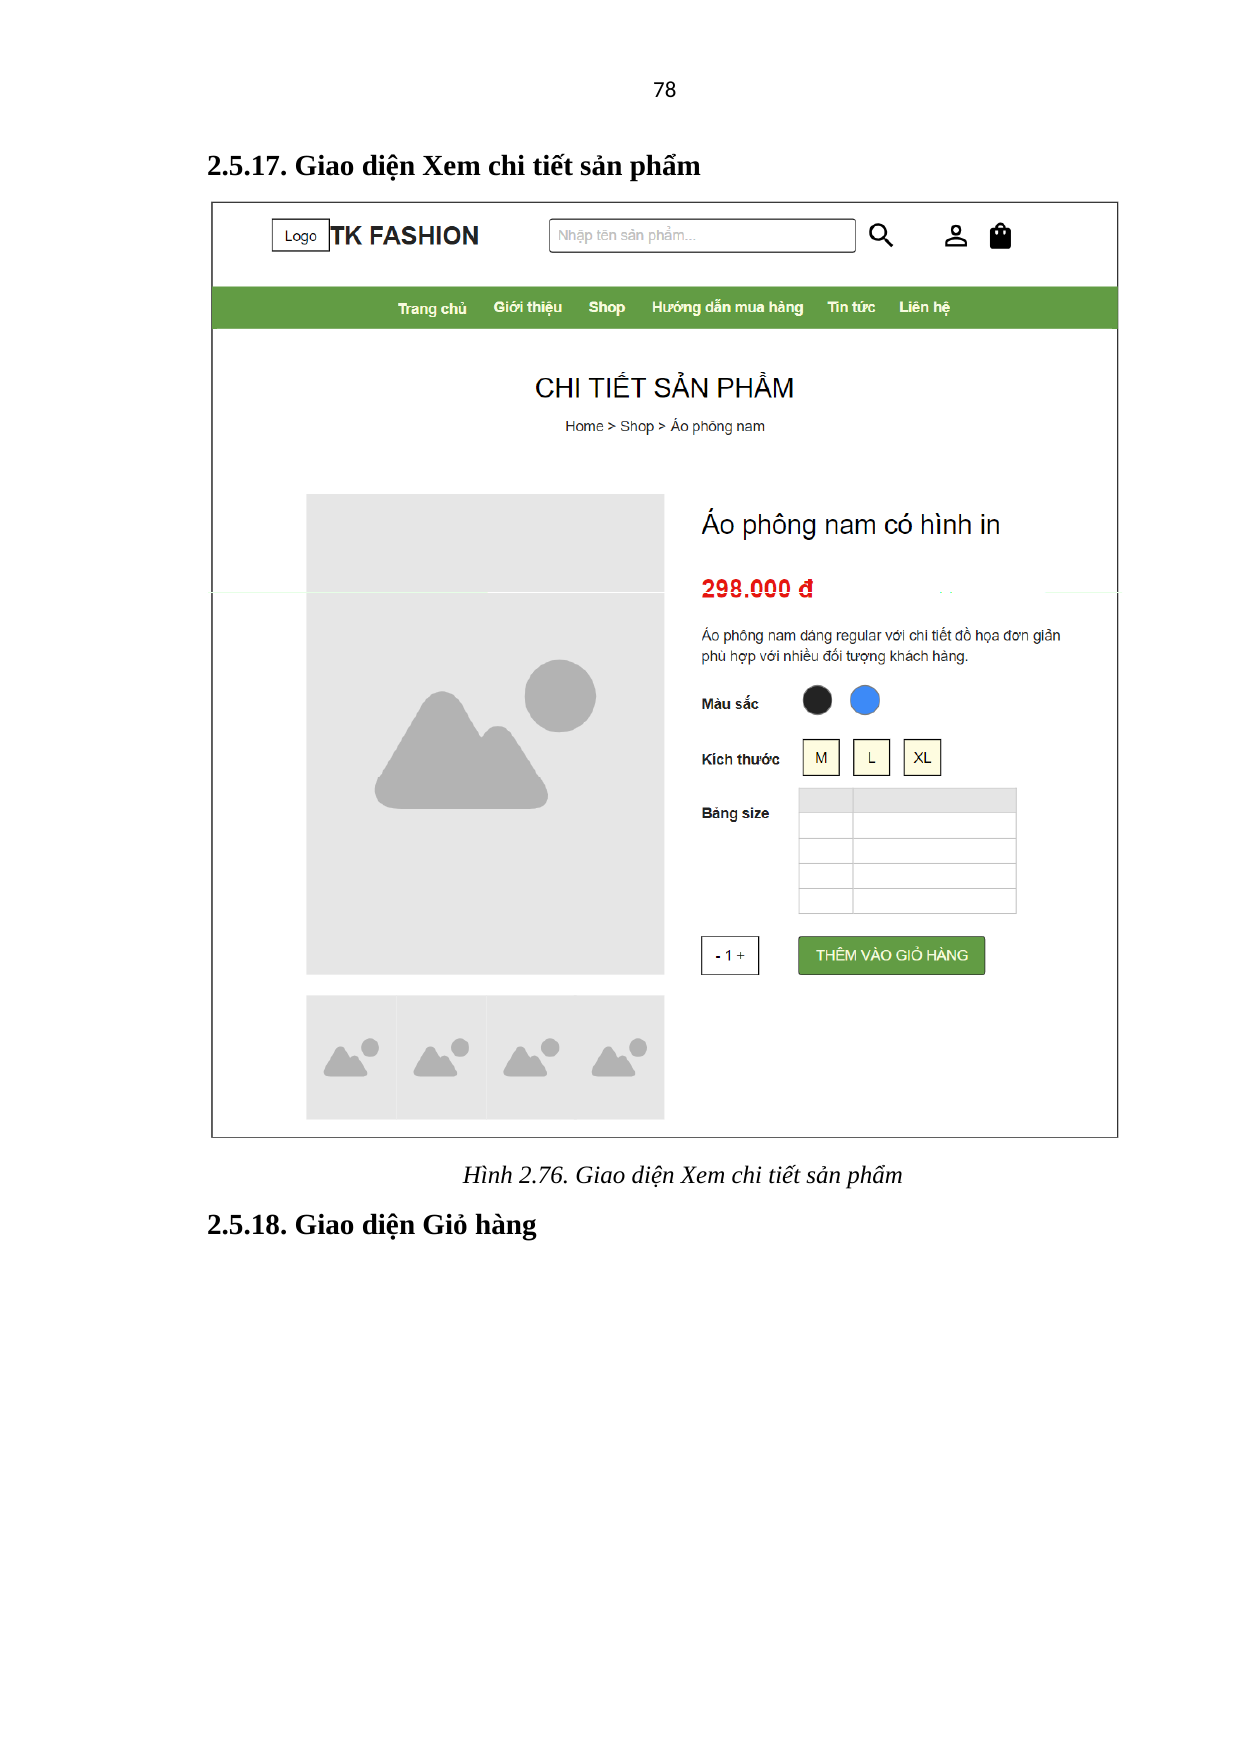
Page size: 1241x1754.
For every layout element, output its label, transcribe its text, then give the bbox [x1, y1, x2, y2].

picture [206, 198, 1123, 1142]
subtitle 2.5.17. Giao diện Xem chi tiết sản phẩm [207, 148, 1122, 181]
text Hình 2.76. Giao diện Xem chi tiết sản phẩm [246, 1160, 1122, 1189]
subtitle 2.5.18. Giao diện Giỏ hàng [207, 1207, 1122, 1241]
